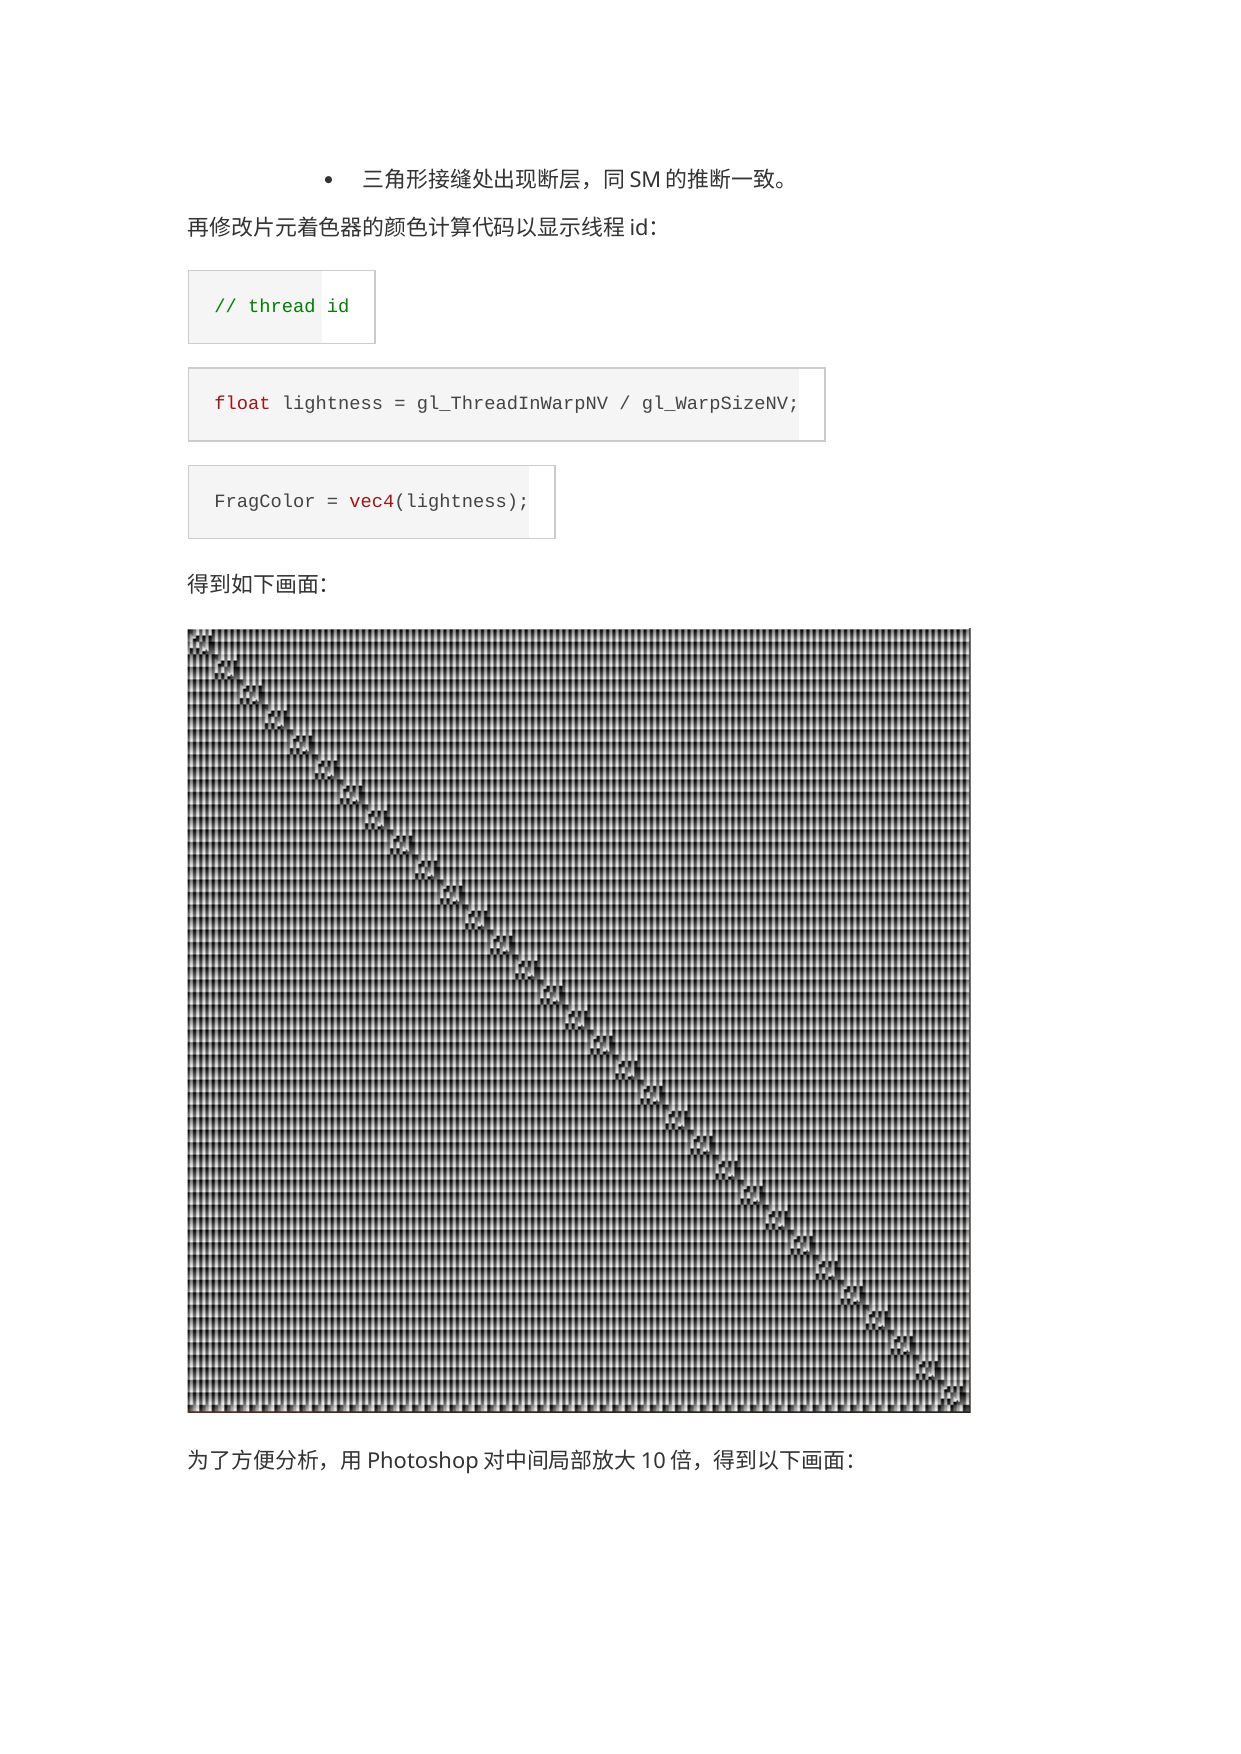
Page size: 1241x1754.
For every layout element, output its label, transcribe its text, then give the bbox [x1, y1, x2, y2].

text float lightness = gl_ThreadInWarpNV / gl_WarpSizeNV; [187, 356, 1053, 453]
list 三角形接缝处出现断层，同SM的推断一致。 [325, 162, 1053, 194]
text 得到如下画面： [187, 566, 1053, 599]
text // thread id [187, 258, 1053, 356]
text FragColor = vec4(lightness); [187, 453, 1053, 551]
text 为了方便分析，用Photoshop对中间局部放大10倍，得到以下画面： [187, 1443, 1053, 1475]
picture [187, 628, 971, 1413]
text 再修改片元着色器的颜色计算代码以显示线程id： [187, 210, 1053, 243]
